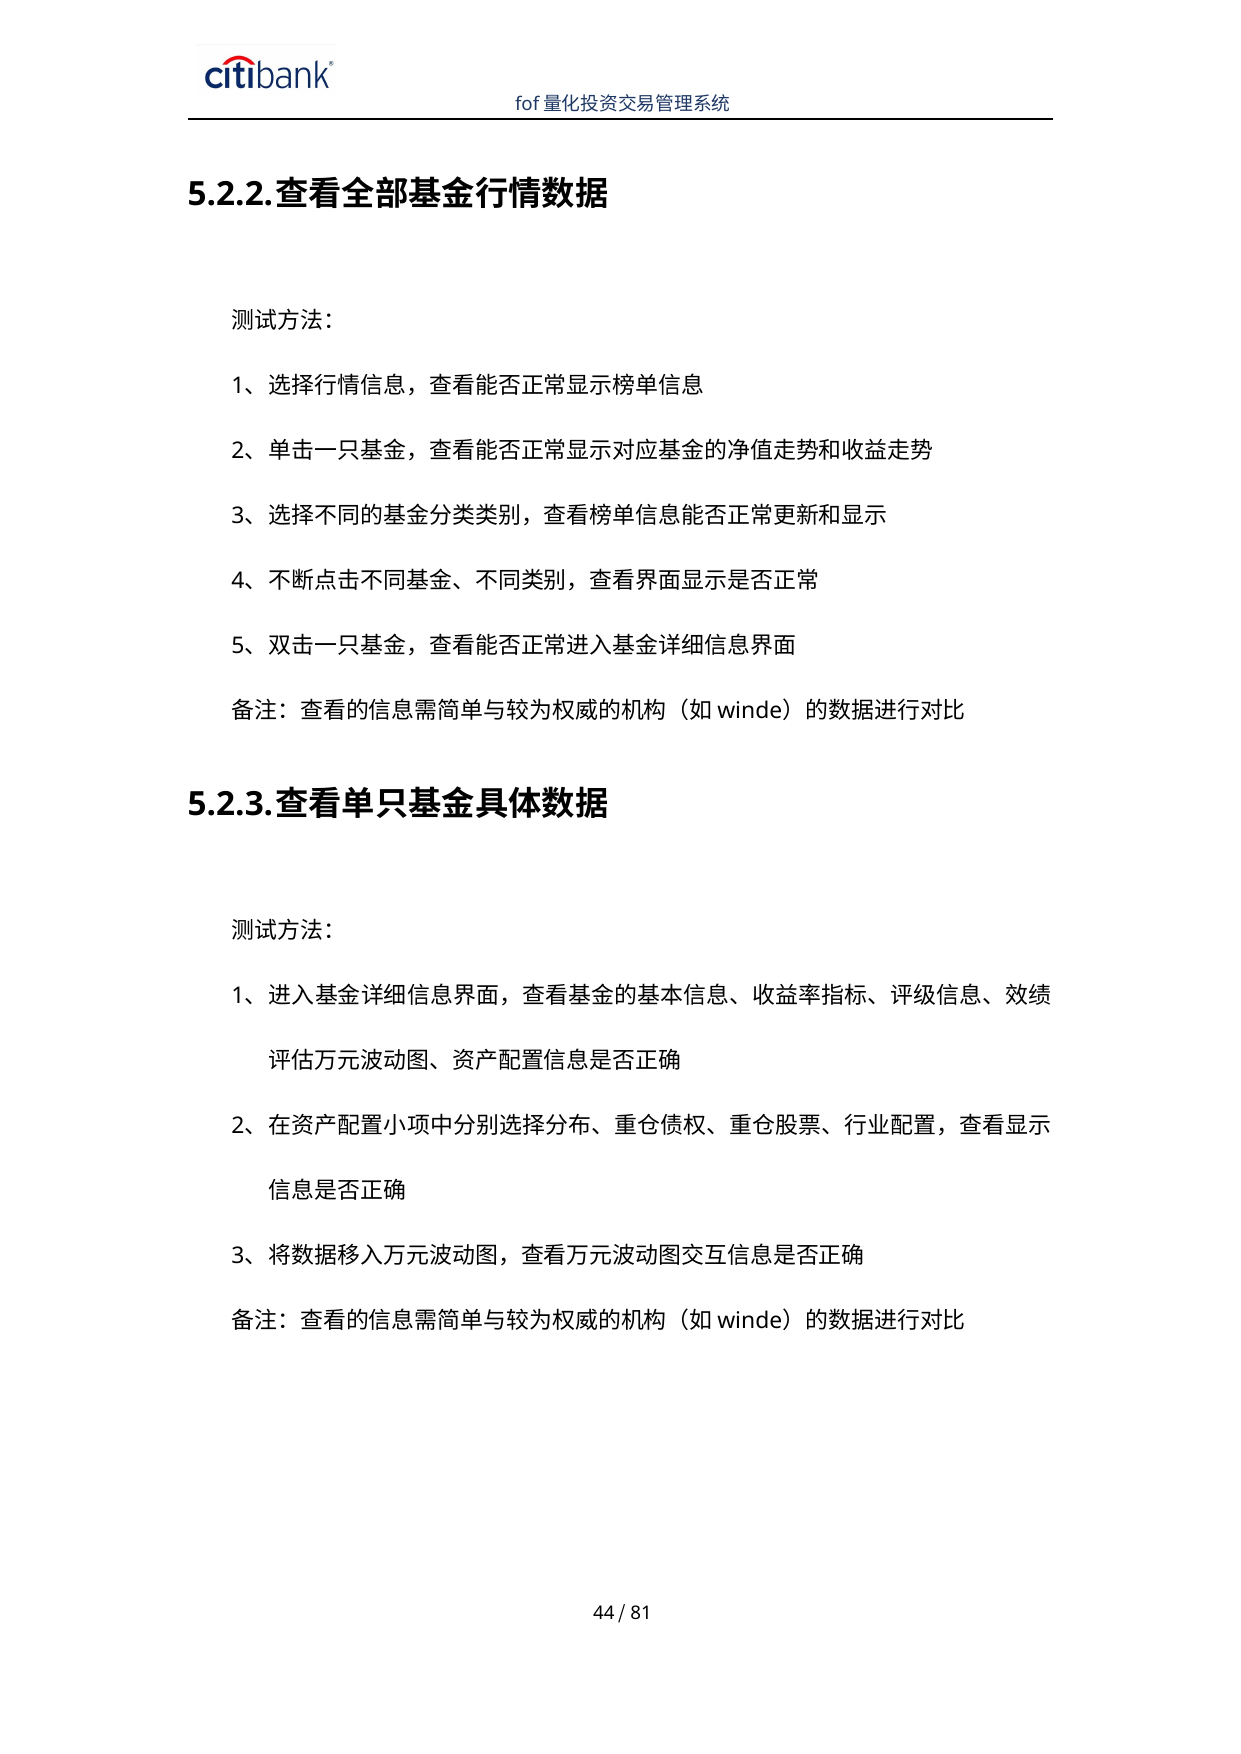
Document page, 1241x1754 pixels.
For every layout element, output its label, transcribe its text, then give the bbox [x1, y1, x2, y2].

subtitle 查看单只基金具体数据 [187, 768, 1053, 833]
list 选择不同的基金分类类别，查看榜单信息能否正常更新和显示 [231, 481, 1053, 546]
text 备注：查看的信息需简单与较为权威的机构（如winde）的数据进行对比 [231, 1286, 1053, 1351]
picture [195, 44, 337, 99]
list 进入基金详细信息界面，查看基金的基本信息、收益率指标、评级信息、效绩评估万元波动图、资产配置信息是否正确 [231, 961, 1053, 1091]
list 将数据移入万元波动图，查看万元波动图交互信息是否正确 [231, 1221, 1053, 1286]
subtitle 查看全部基金行情数据 [187, 159, 1053, 224]
list 选择行情信息，查看能否正常显示榜单信息 [231, 351, 1053, 416]
text 备注：查看的信息需简单与较为权威的机构（如winde）的数据进行对比 [231, 676, 1053, 741]
list 在资产配置小项中分别选择分布、重仓债权、重仓股票、行业配置，查看显示信息是否正确 [231, 1091, 1053, 1221]
text 测试方法： [231, 896, 1053, 961]
list 双击一只基金，查看能否正常进入基金详细信息界面 [231, 611, 1053, 676]
list 单击一只基金，查看能否正常显示对应基金的净值走势和收益走势 [231, 416, 1053, 481]
text 测试方法： [231, 286, 1053, 351]
list 不断点击不同基金、不同类别，查看界面显示是否正常 [231, 546, 1053, 611]
